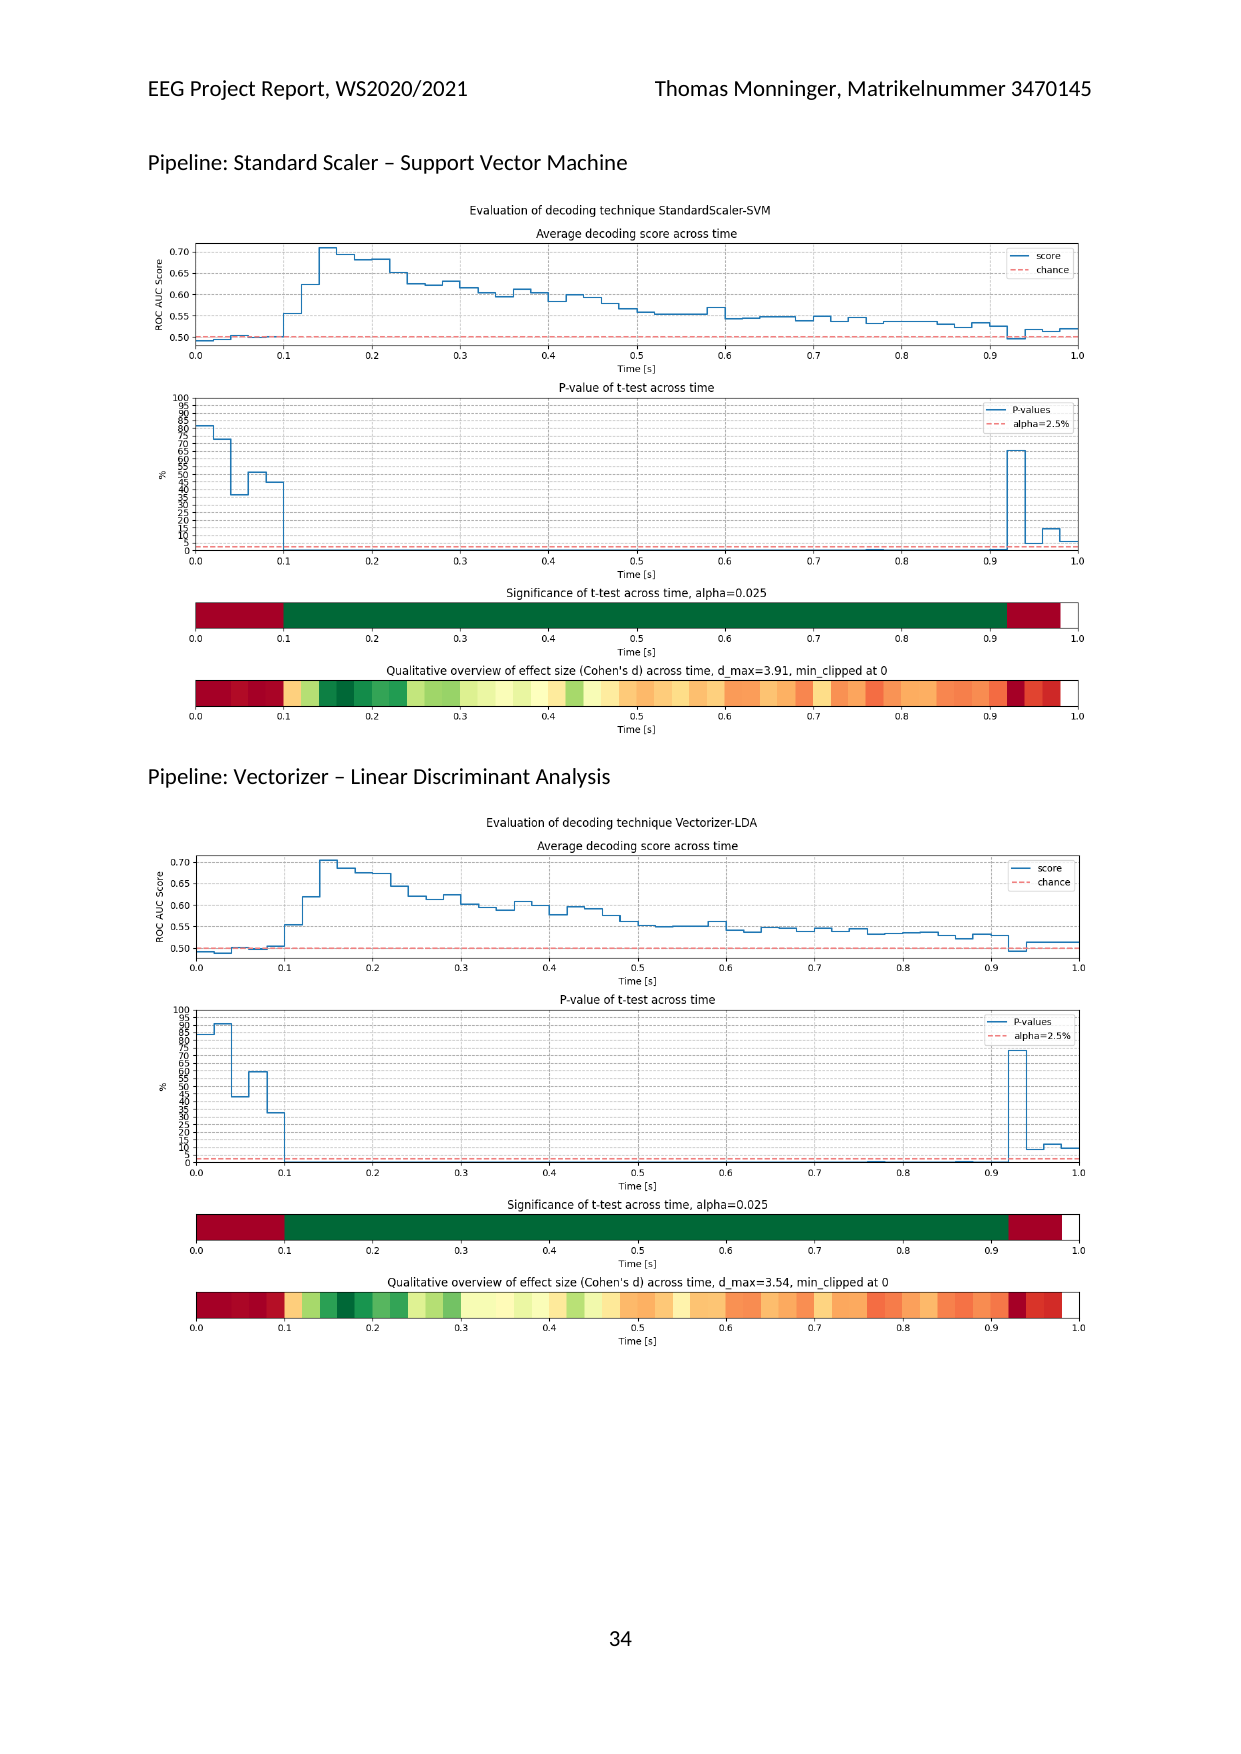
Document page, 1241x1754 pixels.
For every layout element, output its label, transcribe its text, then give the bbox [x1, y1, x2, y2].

text Pipeline: Standard Scaler – Support Vector Machine [148, 148, 1093, 176]
text Pipeline: Vectorizer – Linear Discriminant Analysis [148, 762, 1093, 790]
